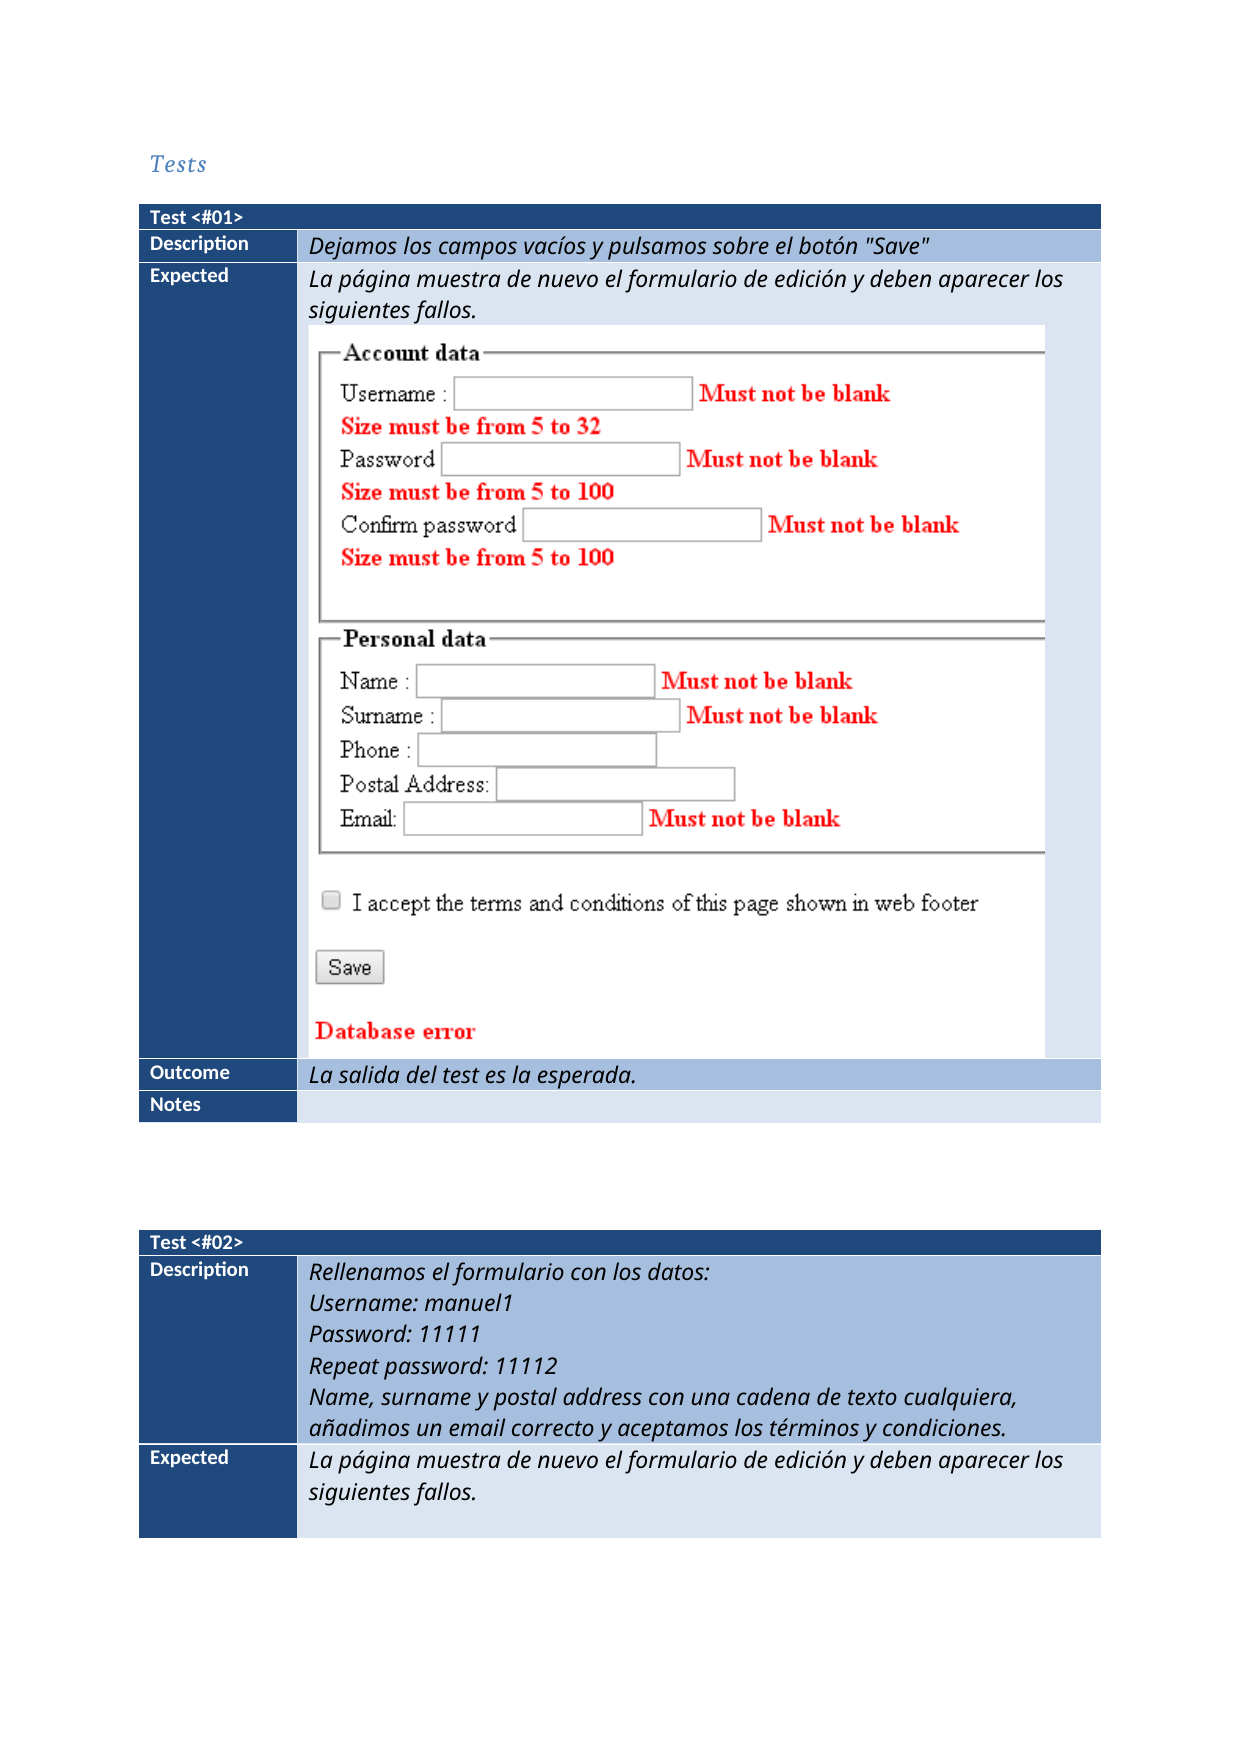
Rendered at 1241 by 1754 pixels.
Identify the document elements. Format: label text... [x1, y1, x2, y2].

table_cell Notes [139, 1091, 297, 1122]
table_cell Expected [139, 263, 297, 1058]
text Tests [150, 150, 1090, 179]
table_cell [298, 1445, 1101, 1538]
table_cell La salida del test es la esperada. [298, 1059, 1101, 1090]
table_header Test <#02> [139, 1230, 1101, 1255]
table_cell Rellenamos el formulario con los datos: Username: manuel1 Password: 11111 Repeat password: 11112 Name, surname y postal address con una cadena de texto cualquiera, añadimos un email correcto y aceptamos los términos y condiciones. [298, 1256, 1101, 1443]
table_cell Expected [139, 1445, 297, 1538]
table_cell [298, 1091, 1101, 1122]
table_cell La página muestra de nuevo el formulario de edición y deben aparecer los siguientes fallos. [298, 263, 1101, 1058]
table_cell Description [139, 230, 297, 262]
table_header Test <#01> [139, 204, 1101, 229]
table_cell Description [139, 1256, 297, 1443]
table_cell Dejamos los campos vacíos y pulsamos sobre el botón "Save" [298, 230, 1101, 262]
table_cell Outcome [139, 1059, 297, 1090]
picture [308, 325, 1045, 1058]
